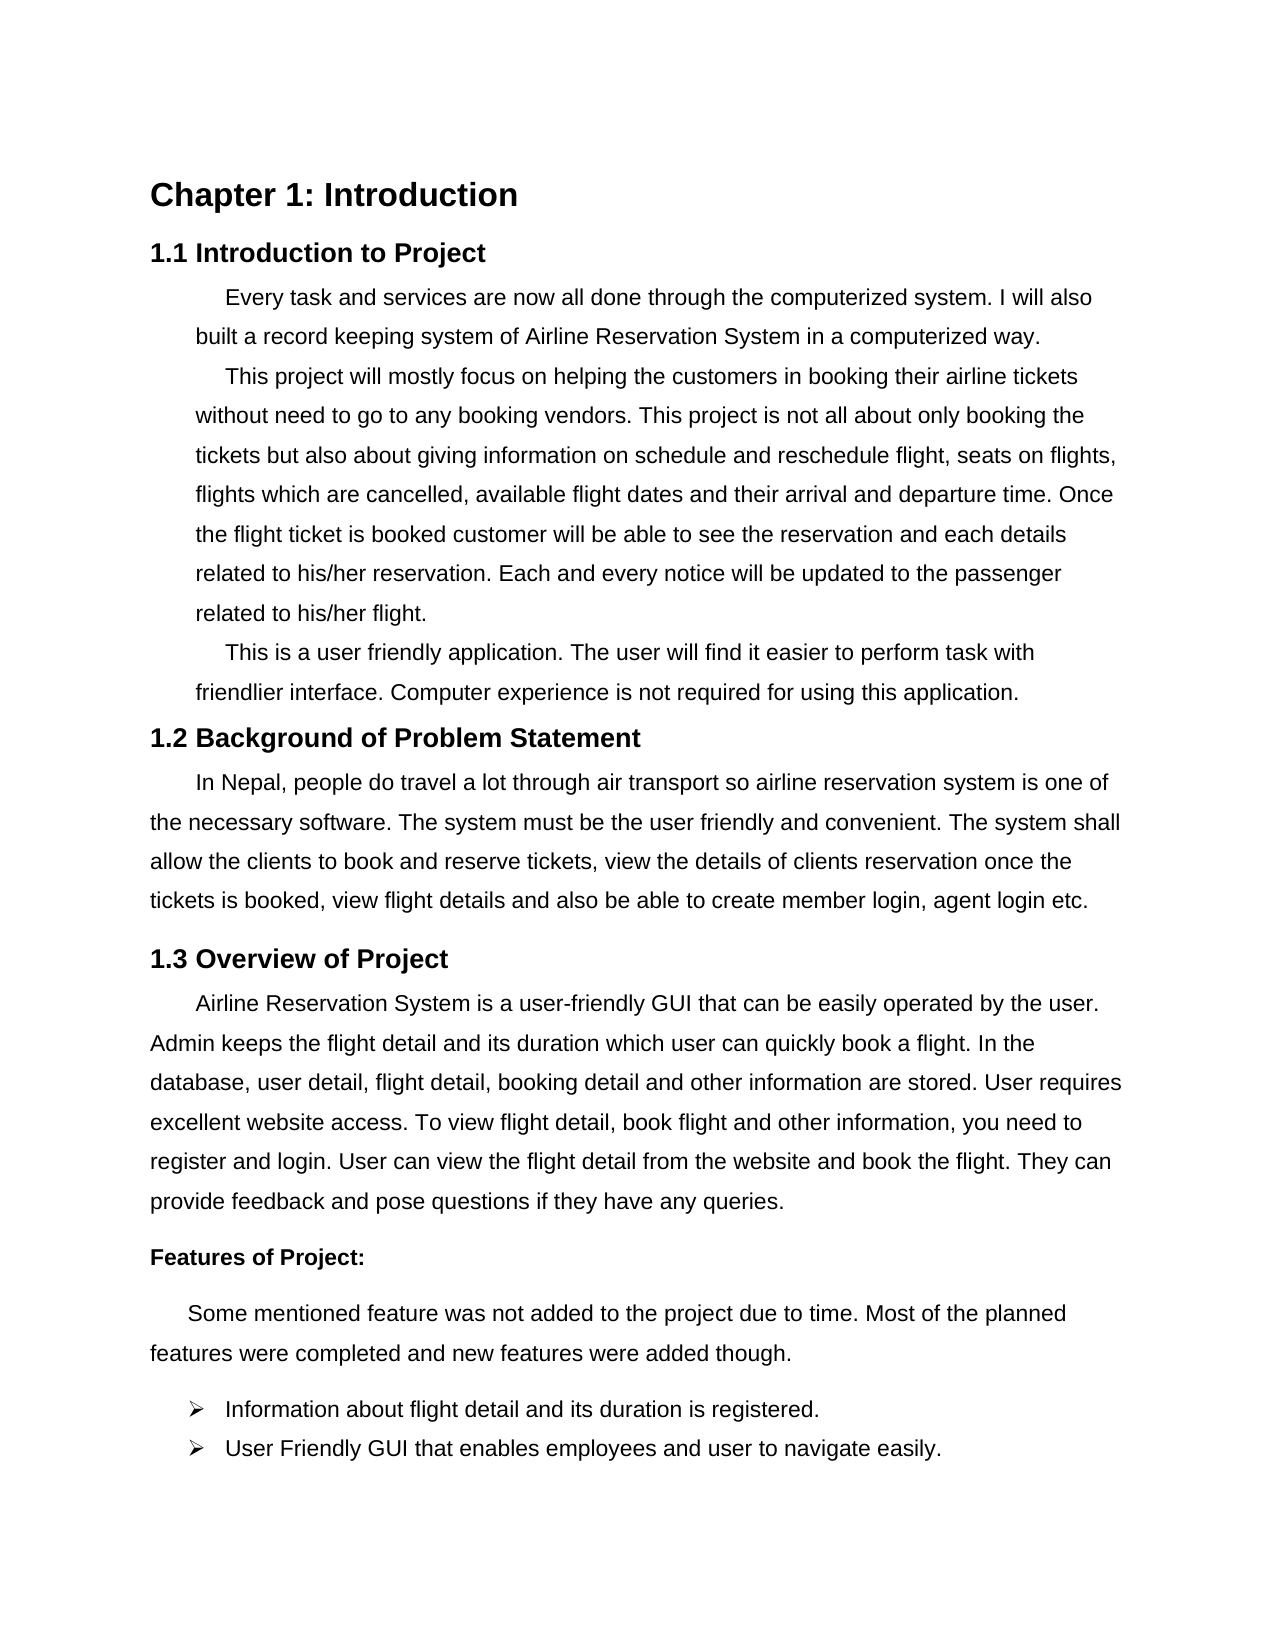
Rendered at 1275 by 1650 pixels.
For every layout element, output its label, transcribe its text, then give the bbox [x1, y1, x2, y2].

list Information about flight detail and its duration is registered. [187, 1396, 1125, 1422]
text In Nepal, people do travel a lot through air transport so airline reservation system is one of the necessary software. The system must be the user friendly and convenient. The system shall allow the clients to book and reserve tickets, view the details of clients reservation once the tickets is booked, view flight details and also be able to create member login, agent login etc. [150, 769, 1125, 914]
subtitle Introduction to Project [150, 237, 1125, 268]
subtitle Overview of Project [150, 943, 1125, 975]
text Some mentioned feature was not added to the project due to time. Most of the planned features were completed and new features were added though. [150, 1300, 1125, 1366]
list This is a user friendly application. The user will find it easier to perform task with friendlier interface. Computer experience is not required for using this application. [195, 639, 1125, 705]
subtitle Background of Problem Statement [150, 722, 1125, 753]
subtitle Chapter 1: Introduction [150, 175, 1125, 213]
text Features of Project: [150, 1244, 1125, 1270]
list Every task and services are now all done through the computerized system. I will also built a record keeping system of Airline Reservation System in a computerized way. [195, 284, 1125, 349]
list User Friendly GUI that enables employees and user to navigate easily. [187, 1435, 1125, 1462]
text Airline Reservation System is a user-friendly GUI that can be easily operated by the user. Admin keeps the flight detail and its duration which user can quickly book a flight. In the database, user detail, flight detail, booking detail and other information are stored. User requires excellent website access. To view flight detail, book flight and other information, you need to register and login. User can view the flight detail from the website and book the flight. They can provide feedback and pose questions if they have any queries. [150, 990, 1125, 1214]
list This project will mostly focus on helping the customers in booking their airline tickets without need to go to any booking vendors. This project is not all about only booking the tickets but also about giving information on schedule and reschedule flight, seats on flights, flights which are cancelled, available flight dates and their arrival and departure time. Once the flight ticket is booked customer will be able to see the reservation and each details related to his/her reservation. Each and every notice will be updated to the passenger related to his/her flight. [195, 363, 1125, 626]
